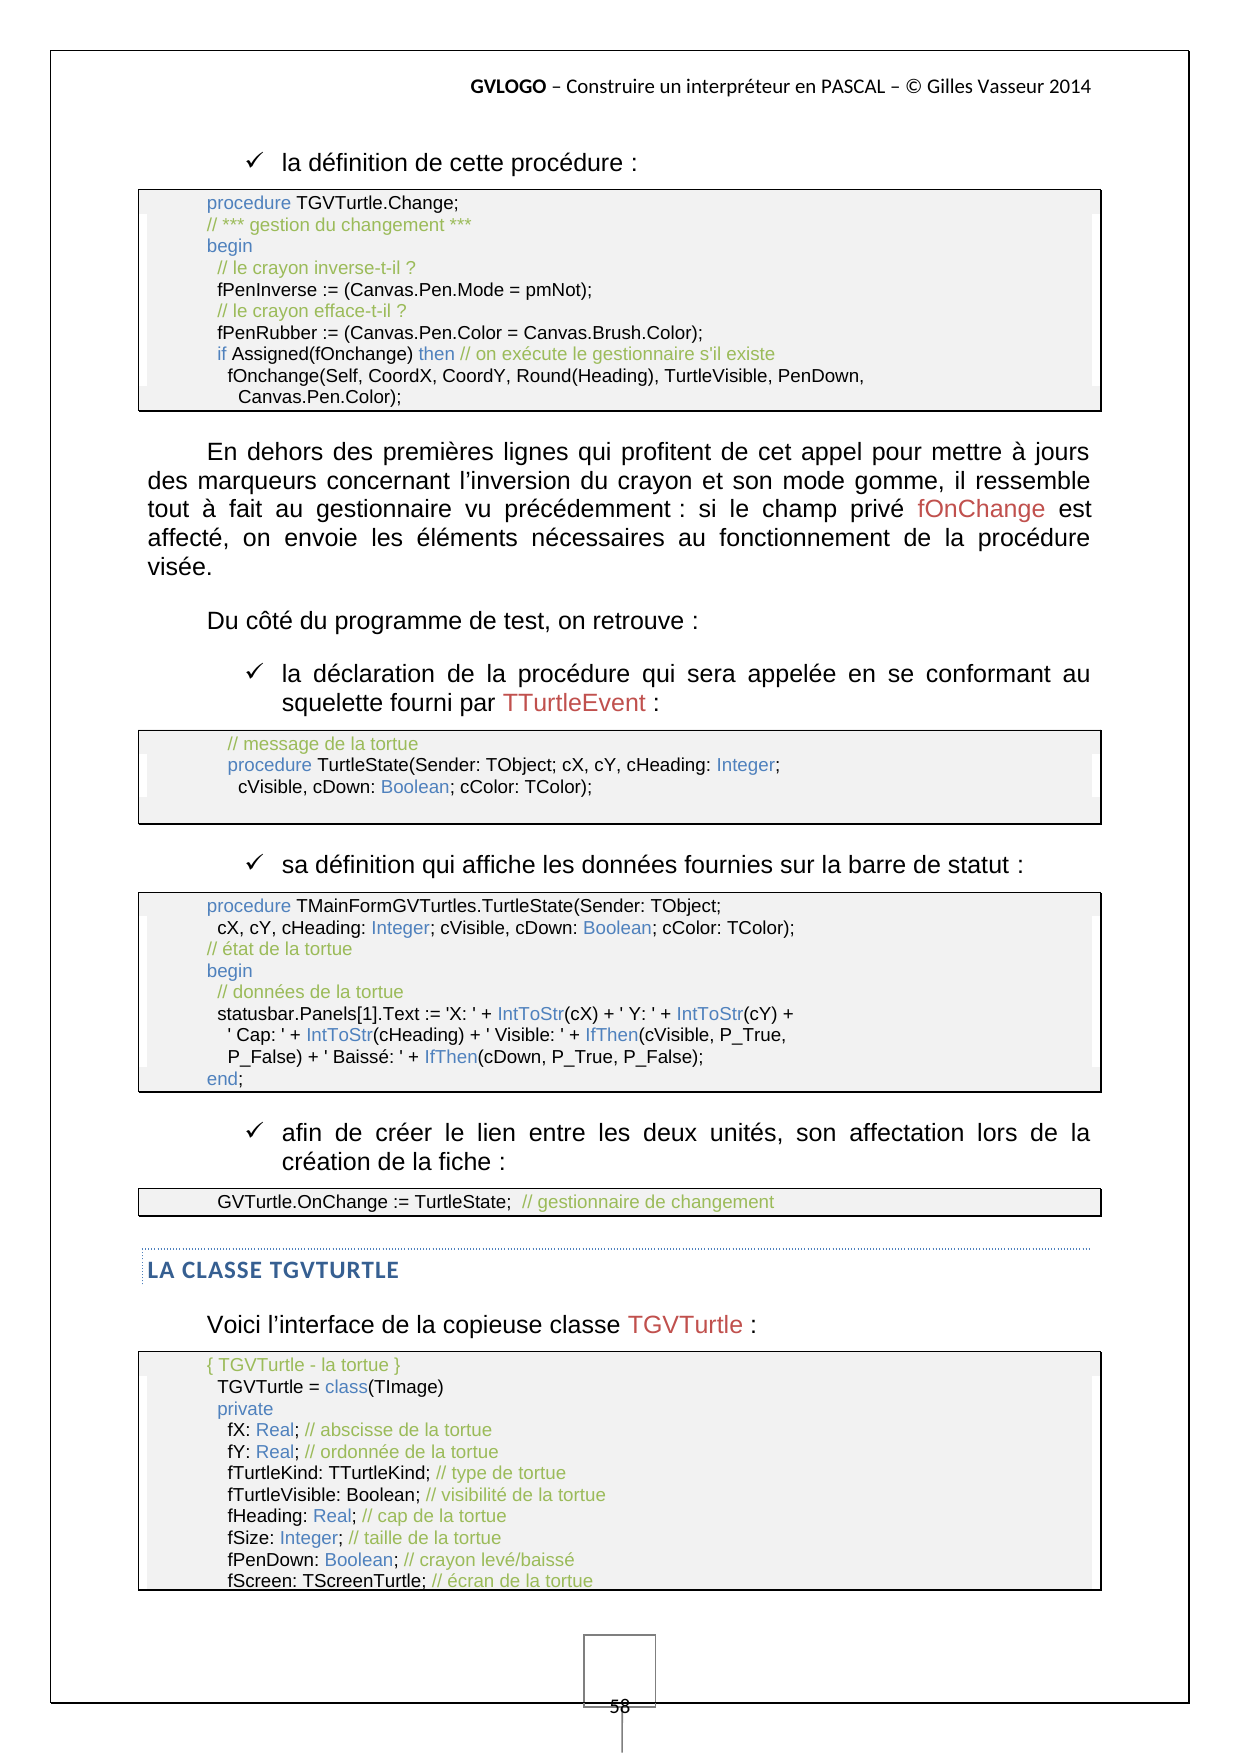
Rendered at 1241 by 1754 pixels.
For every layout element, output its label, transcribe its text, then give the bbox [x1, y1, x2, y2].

text // données de la tortue [147, 981, 1092, 1003]
text procedure TMainFormGVTurtles.TurtleState(Sender: TObject; [139, 893, 1100, 916]
list sa définition qui affiche les données fournies sur la barre de statut : [244, 850, 1092, 879]
text // état de la tortue [147, 938, 1092, 959]
text procedure TurtleState(Sender: TObject; cX, cY, cHeading: Integer; [147, 754, 1092, 776]
text // message de la tortue [139, 731, 1100, 754]
text fHeading: Real; // cap de la tortue [147, 1505, 1092, 1527]
text fSize: Integer; // taille de la tortue [147, 1527, 1092, 1548]
text procedure TGVTurtle.Change; [139, 190, 1100, 214]
text Du côté du programme de test, on retrouve : [147, 606, 1092, 634]
text En dehors des premières lignes qui profitent de cet appel pour mettre à jours des marqueurs concernant l’inversion du crayon et son mode gomme, il ressemble tout à fait au gestionnaire vu précédemment : si le champ privé fOnChange est affecté, on envoie les éléments nécessaires au fonctionnement de la procédure visée. [147, 437, 1092, 581]
list la définition de cette procédure : [244, 148, 1092, 176]
text Canvas.Pen.Color); [139, 383, 1100, 410]
text fPenInverse := (Canvas.Pen.Mode = pmNot); [147, 278, 1092, 300]
text GVTurtle.OnChange := TurtleState; // gestionnaire de changement [139, 1189, 1100, 1215]
text begin [147, 235, 1092, 257]
text begin [147, 959, 1092, 981]
text fPenRubber := (Canvas.Pen.Color = Canvas.Brush.Color); [147, 321, 1092, 343]
text cVisible, cDown: Boolean; cColor: TColor); [147, 776, 1092, 794]
text fScreen: TScreenTurtle; // écran de la tortue [147, 1570, 1092, 1589]
text fY: Real; // ordonnée de la tortue [147, 1441, 1092, 1462]
text P_False) + ' Baissé: ' + IfThen(cDown, P_True, P_False); [147, 1046, 1092, 1064]
subtitle La classe TGVTURTLE [142, 1248, 1092, 1284]
text fTurtleKind: TTurtleKind; // type de tortue [147, 1462, 1092, 1484]
text fX: Real; // abscisse de la tortue [147, 1419, 1092, 1441]
text cX, cY, cHeading: Integer; cVisible, cDown: Boolean; cColor: TColor); [147, 916, 1092, 938]
text // *** gestion du changement *** [147, 214, 1092, 235]
text TGVTurtle = class(TImage) [147, 1376, 1092, 1397]
text statusbar.Panels[1].Text := 'X: ' + IntToStr(cX) + ' Y: ' + IntToStr(cY) + [147, 1003, 1092, 1024]
text end; [139, 1064, 1100, 1091]
list la déclaration de la procédure qui sera appelée en se conformant au squelette fourni par TTurtleEvent : [244, 659, 1092, 717]
text fTurtleVisible: Boolean; // visibilité de la tortue [147, 1484, 1092, 1505]
text private [147, 1397, 1092, 1419]
text fOnchange(Self, CoordX, CoordY, Round(Heading), TurtleVisible, PenDown, [147, 364, 1092, 383]
text // le crayon efface-t-il ? [147, 300, 1092, 321]
text Voici l’interface de la copieuse classe TGVTurtle : [147, 1310, 1092, 1339]
text fPenDown: Boolean; // crayon levé/baissé [147, 1548, 1092, 1570]
text // le crayon inverse-t-il ? [147, 257, 1092, 278]
list afin de créer le lien entre les deux unités, son affectation lors de la création de la fiche : [244, 1118, 1092, 1176]
text if Assigned(fOnchange) then // on exécute le gestionnaire s'il existe [147, 343, 1092, 364]
text { TGVTurtle - la tortue } [139, 1352, 1100, 1376]
text ' Cap: ' + IntToStr(cHeading) + ' Visible: ' + IfThen(cVisible, P_True, [147, 1024, 1092, 1046]
